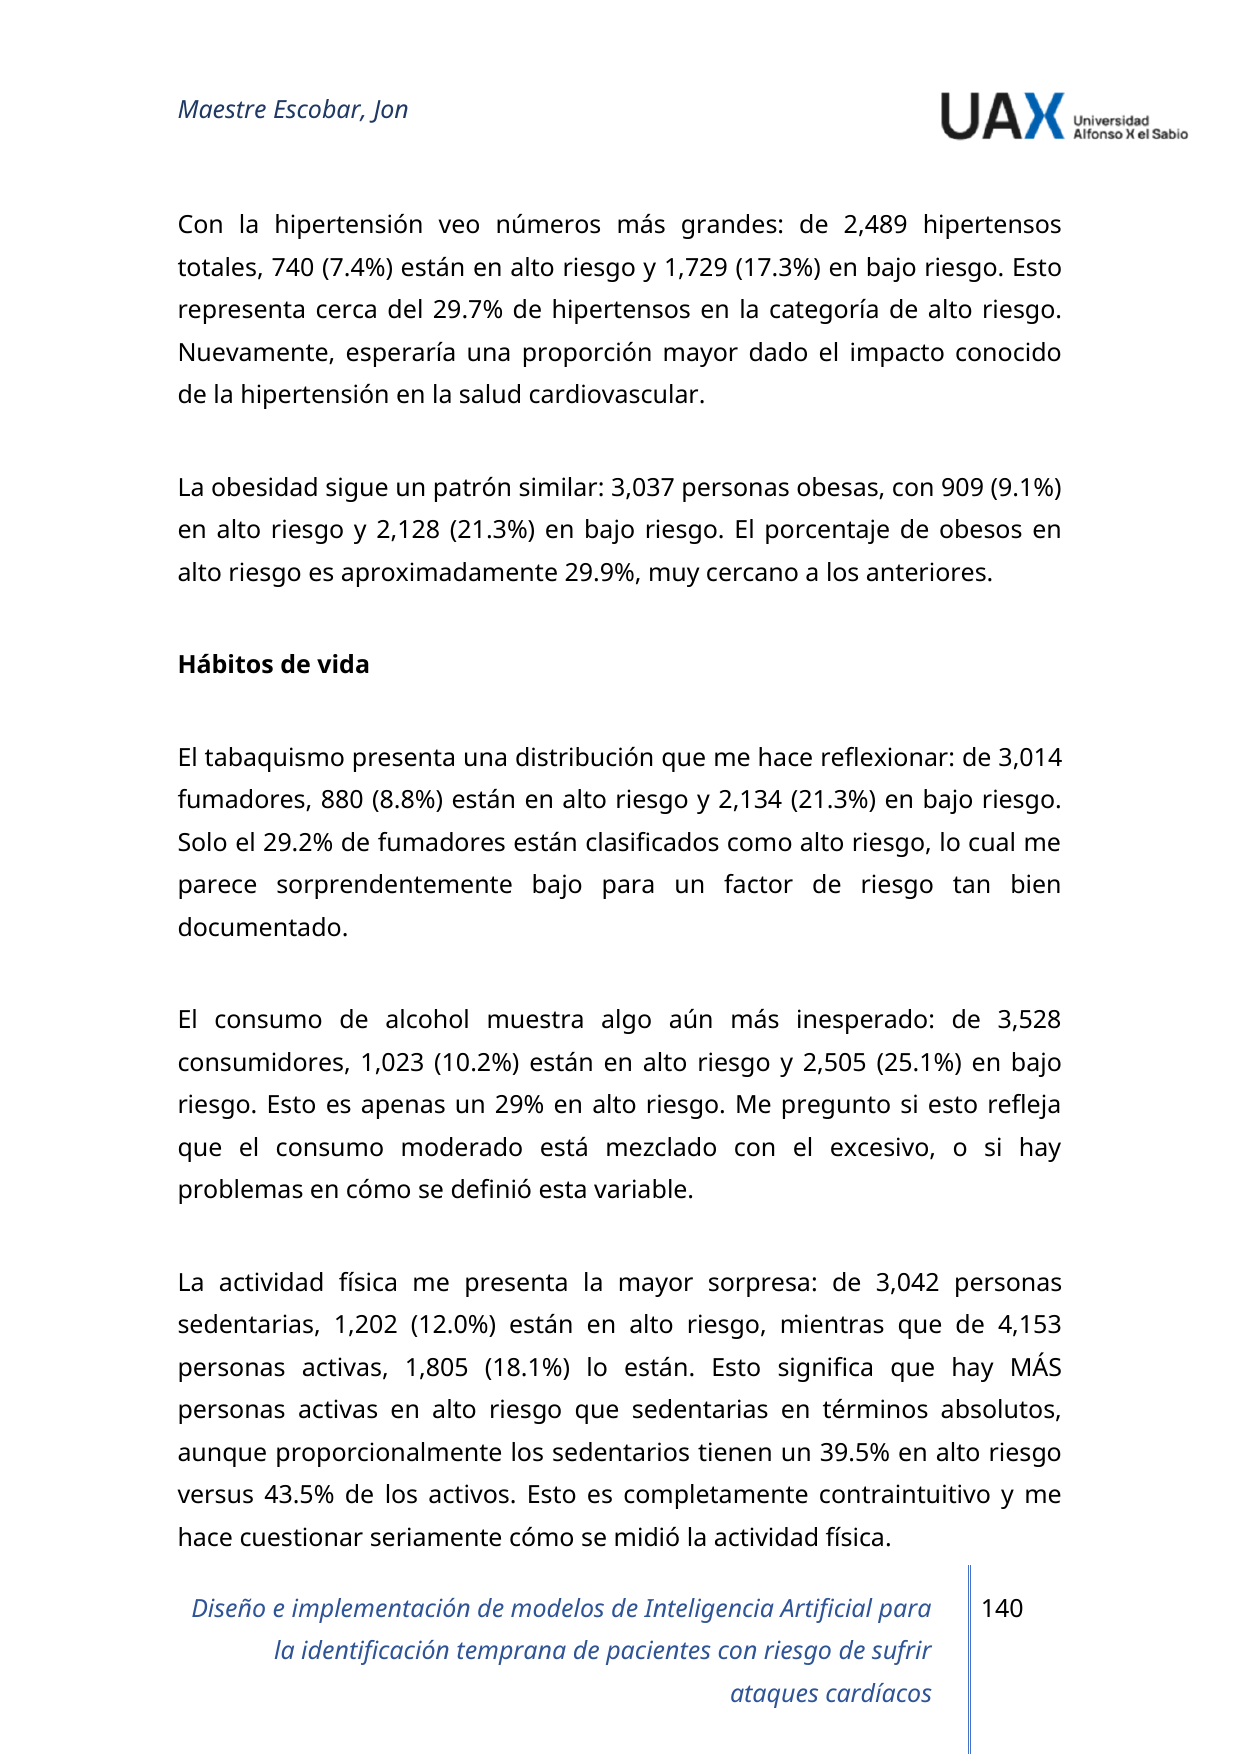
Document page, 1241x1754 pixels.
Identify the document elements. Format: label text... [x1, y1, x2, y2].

picture [940, 89, 1192, 144]
text Hábitos de vida [177, 647, 1063, 681]
text Con la hipertensión veo números más grandes: de 2,489 hipertensos totales, 740 (7.4%) están en alto riesgo y 1,729 (17.3%) en bajo riesgo. Esto representa cerca del 29.7% de hipertensos en la categoría de alto riesgo. Nuevamente, esperaría una proporción mayor dado el impacto conocido de la hipertensión en la salud cardiovascular. [177, 207, 1063, 411]
text La obesidad sigue un patrón similar: 3,037 personas obesas, con 909 (9.1%) en alto riesgo y 2,128 (21.3%) en bajo riesgo. El porcentaje de obesos en alto riesgo es aproximadamente 29.9%, muy cercano a los anteriores. [177, 469, 1063, 588]
text La actividad física me presenta la mayor sorpresa: de 3,042 personas sedentarias, 1,202 (12.0%) están en alto riesgo, mientras que de 4,153 personas activas, 1,805 (18.1%) lo están. Esto significa que hay MÁS personas activas en alto riesgo que sedentarias en términos absolutos, aunque proporcionalmente los sedentarios tienen un 39.5% en alto riesgo versus 43.5% de los activos. Esto es completamente contraintuitivo y me hace cuestionar seriamente cómo se midió la actividad física. [177, 1264, 1063, 1553]
text El tabaquismo presenta una distribución que me hace reflexionar: de 3,014 fumadores, 880 (8.8%) están en alto riesgo y 2,134 (21.3%) en bajo riesgo. Solo el 29.2% de fumadores están clasificados como alto riesgo, lo cual me parece sorprendentemente bajo para un factor de riesgo tan bien documentado. [177, 739, 1063, 943]
text El consumo de alcohol muestra algo aún más inesperado: de 3,528 consumidores, 1,023 (10.2%) están en alto riesgo y 2,505 (25.1%) en bajo riesgo. Esto es apenas un 29% en alto riesgo. Me pregunto si esto refleja que el consumo moderado está mezclado con el excesivo, o si hay problemas en cómo se definió esta variable. [177, 1002, 1063, 1206]
